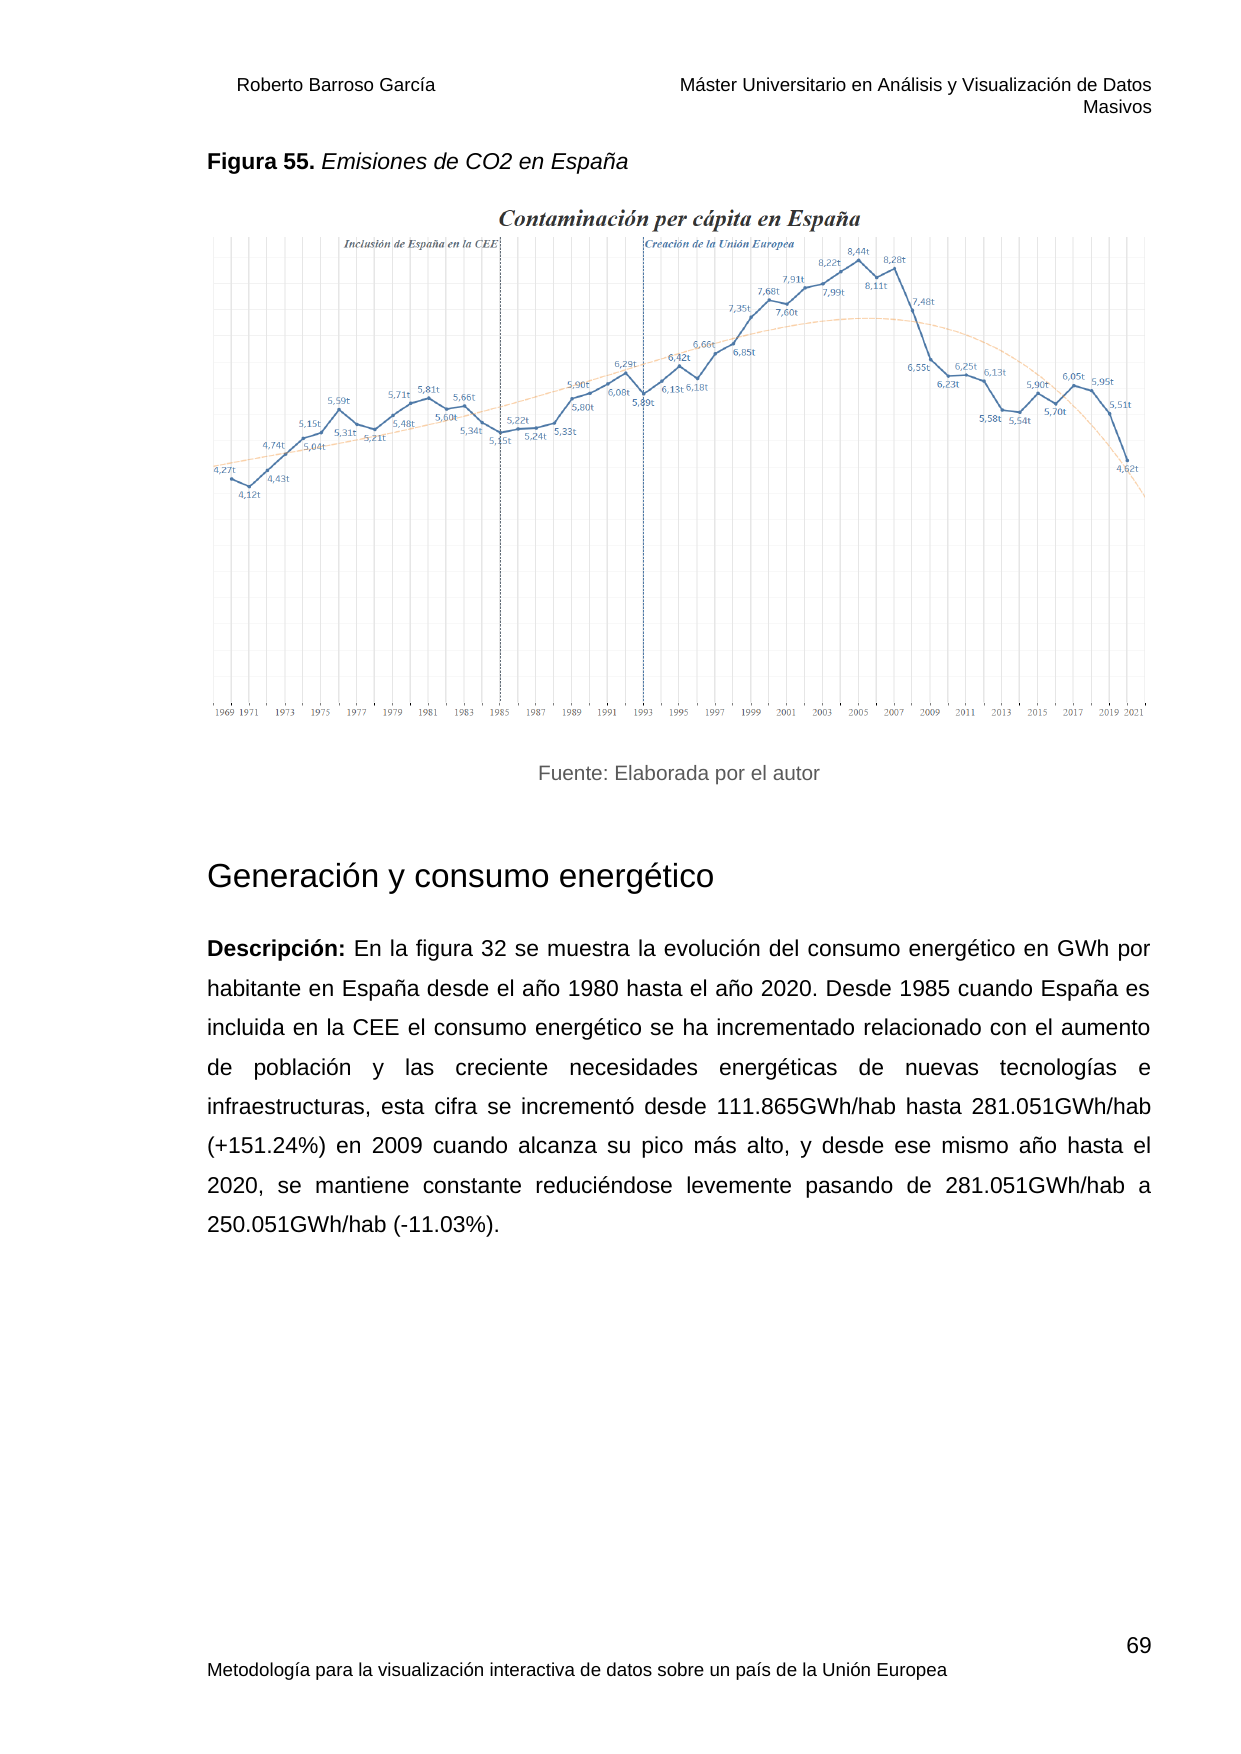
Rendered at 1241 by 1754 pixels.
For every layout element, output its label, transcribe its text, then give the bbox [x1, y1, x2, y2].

text Descripción: En la figura 32 se muestra la evolución del consumo energético en GWh por habitante en España desde el año 1980 hasta el año 2020. Desde 1985 cuando España es incluida en la CEE el consumo energético se ha incrementado relacionado con el aumento de población y las creciente necesidades energéticas de nuevas tecnologías e infraestructuras, esta cifra se incrementó desde 111.865GWh/hab hasta 281.051GWh/hab (+151.24%) en 2009 cuando alcanza su pico más alto, y desde ese mismo año hasta el 2020, se mantiene constante reduciéndose levemente pasando de 281.051GWh/hab a 250.051GWh/hab (-11.03%). [207, 935, 1152, 1238]
picture [206, 195, 1152, 727]
text Fuente: Elaborada por el autor [207, 760, 1152, 784]
text Generación y consumo energético [207, 857, 1152, 895]
text Figura 55. Emisiones de CO2 en España [207, 148, 1152, 174]
